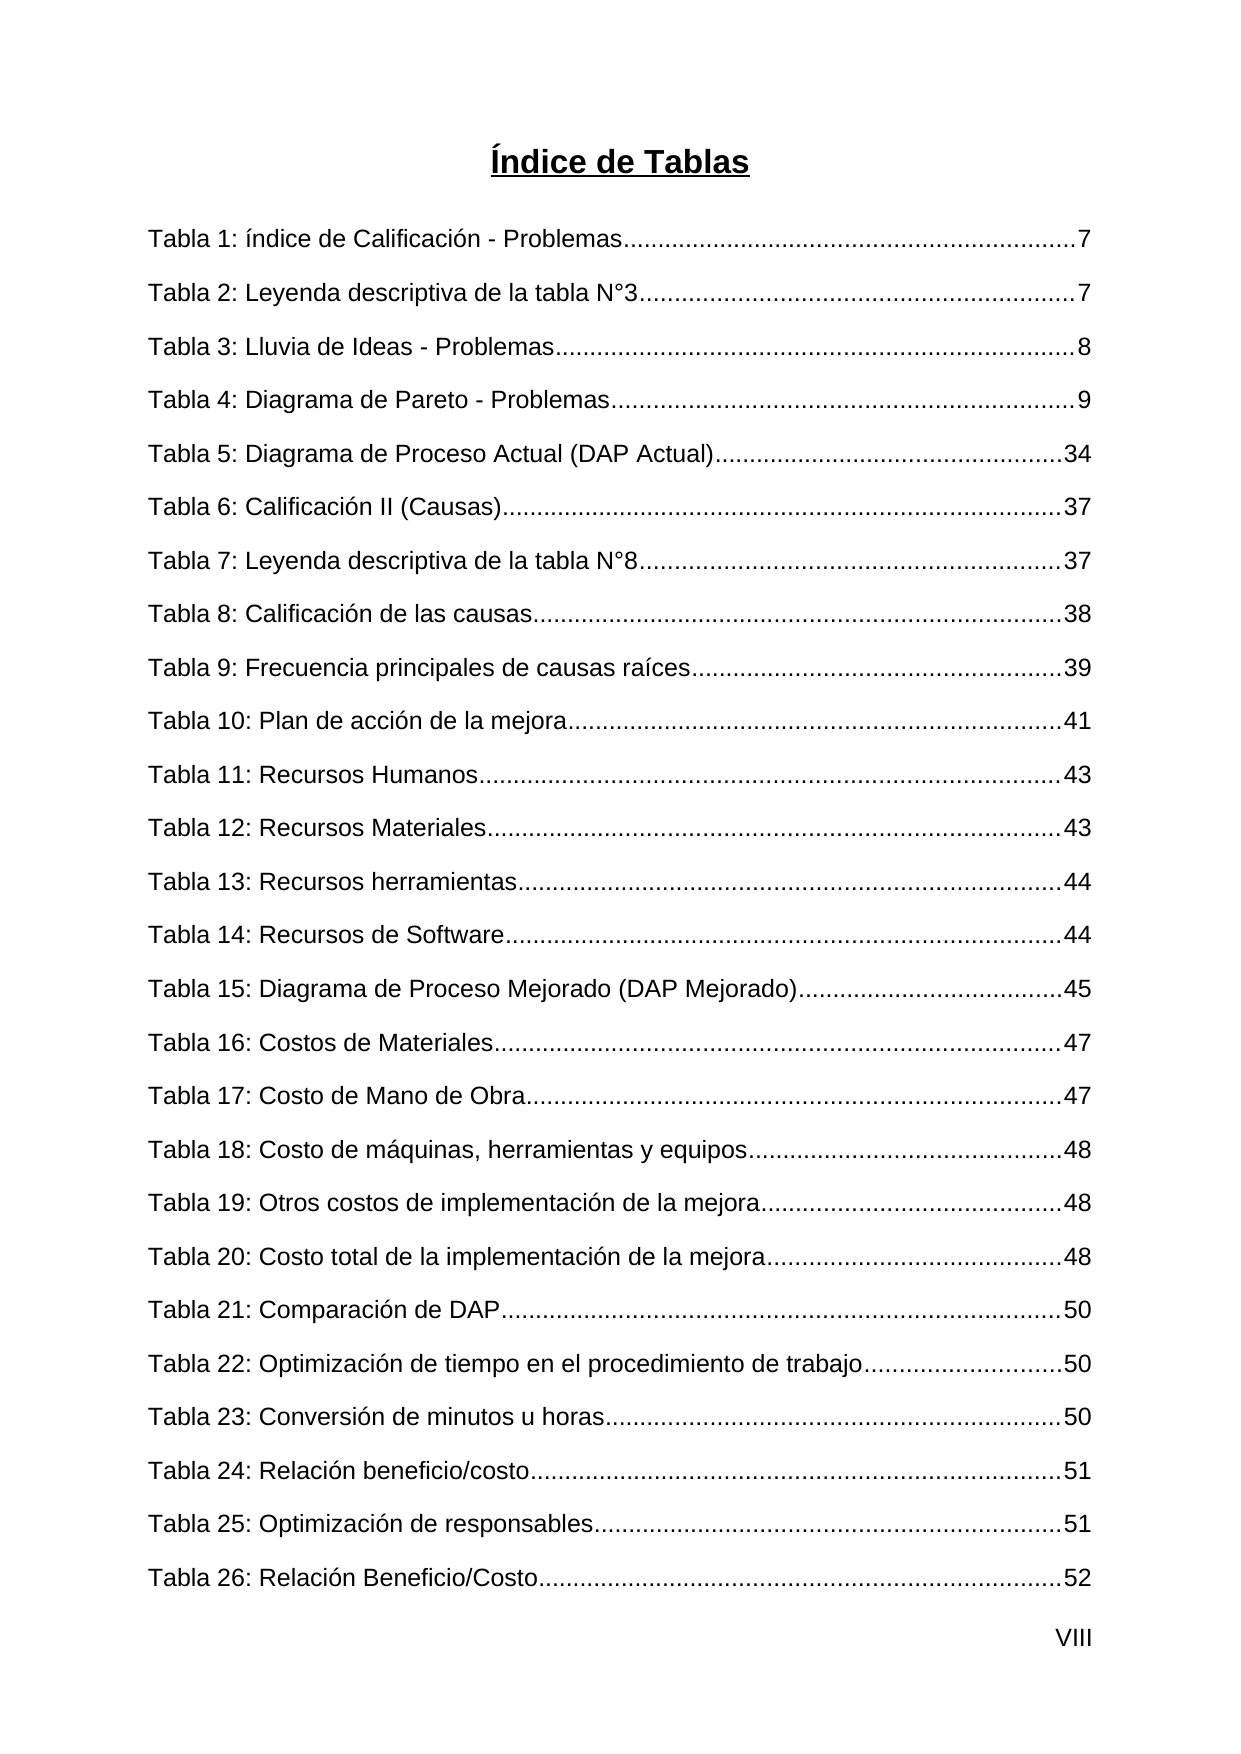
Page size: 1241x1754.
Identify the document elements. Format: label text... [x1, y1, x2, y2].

text Tabla 6: Calificación II (Causas) 37 [148, 492, 1092, 521]
text Tabla 1: índice de Calificación - Problemas 7 [148, 224, 1092, 253]
text Tabla 5: Diagrama de Proceso Actual (DAP Actual) 34 [148, 438, 1092, 467]
text Tabla 10: Plan de acción de la mejora 41 [148, 706, 1092, 735]
text Tabla 17: Costo de Mano de Obra 47 [148, 1081, 1092, 1110]
text Tabla 18: Costo de máquinas, herramientas y equipos 48 [148, 1134, 1092, 1163]
text Tabla 14: Recursos de Software 44 [148, 920, 1092, 949]
text Índice de Tablas [148, 142, 1092, 180]
text Tabla 2: Leyenda descriptiva de la tabla N°3 7 [148, 278, 1092, 307]
text Tabla 19: Otros costos de implementación de la mejora 48 [148, 1188, 1092, 1217]
text Tabla 20: Costo total de la implementación de la mejora 48 [148, 1242, 1092, 1270]
text Tabla 4: Diagrama de Pareto - Problemas 9 [148, 385, 1092, 414]
text Tabla 12: Recursos Materiales 43 [148, 813, 1092, 842]
text Tabla 8: Calificación de las causas 38 [148, 599, 1092, 628]
text Tabla 24: Relación beneficio/costo 51 [148, 1456, 1092, 1484]
text Tabla 9: Frecuencia principales de causas raíces 39 [148, 653, 1092, 681]
text Tabla 7: Leyenda descriptiva de la tabla N°8 37 [148, 546, 1092, 574]
text Tabla 15: Diagrama de Proceso Mejorado (DAP Mejorado) 45 [148, 974, 1092, 1003]
text Tabla 23: Conversión de minutos u horas 50 [148, 1402, 1092, 1431]
text Tabla 25: Optimización de responsables 51 [148, 1509, 1092, 1538]
text Tabla 13: Recursos herramientas 44 [148, 867, 1092, 896]
text Tabla 16: Costos de Materiales 47 [148, 1027, 1092, 1056]
text Tabla 22: Optimización de tiempo en el procedimiento de trabajo 50 [148, 1349, 1092, 1377]
text Tabla 11: Recursos Humanos 43 [148, 760, 1092, 788]
text Tabla 21: Comparación de DAP 50 [148, 1295, 1092, 1324]
text Tabla 26: Relación Beneficio/Costo 52 [148, 1563, 1092, 1592]
text Tabla 3: Lluvia de Ideas - Problemas 8 [148, 331, 1092, 360]
